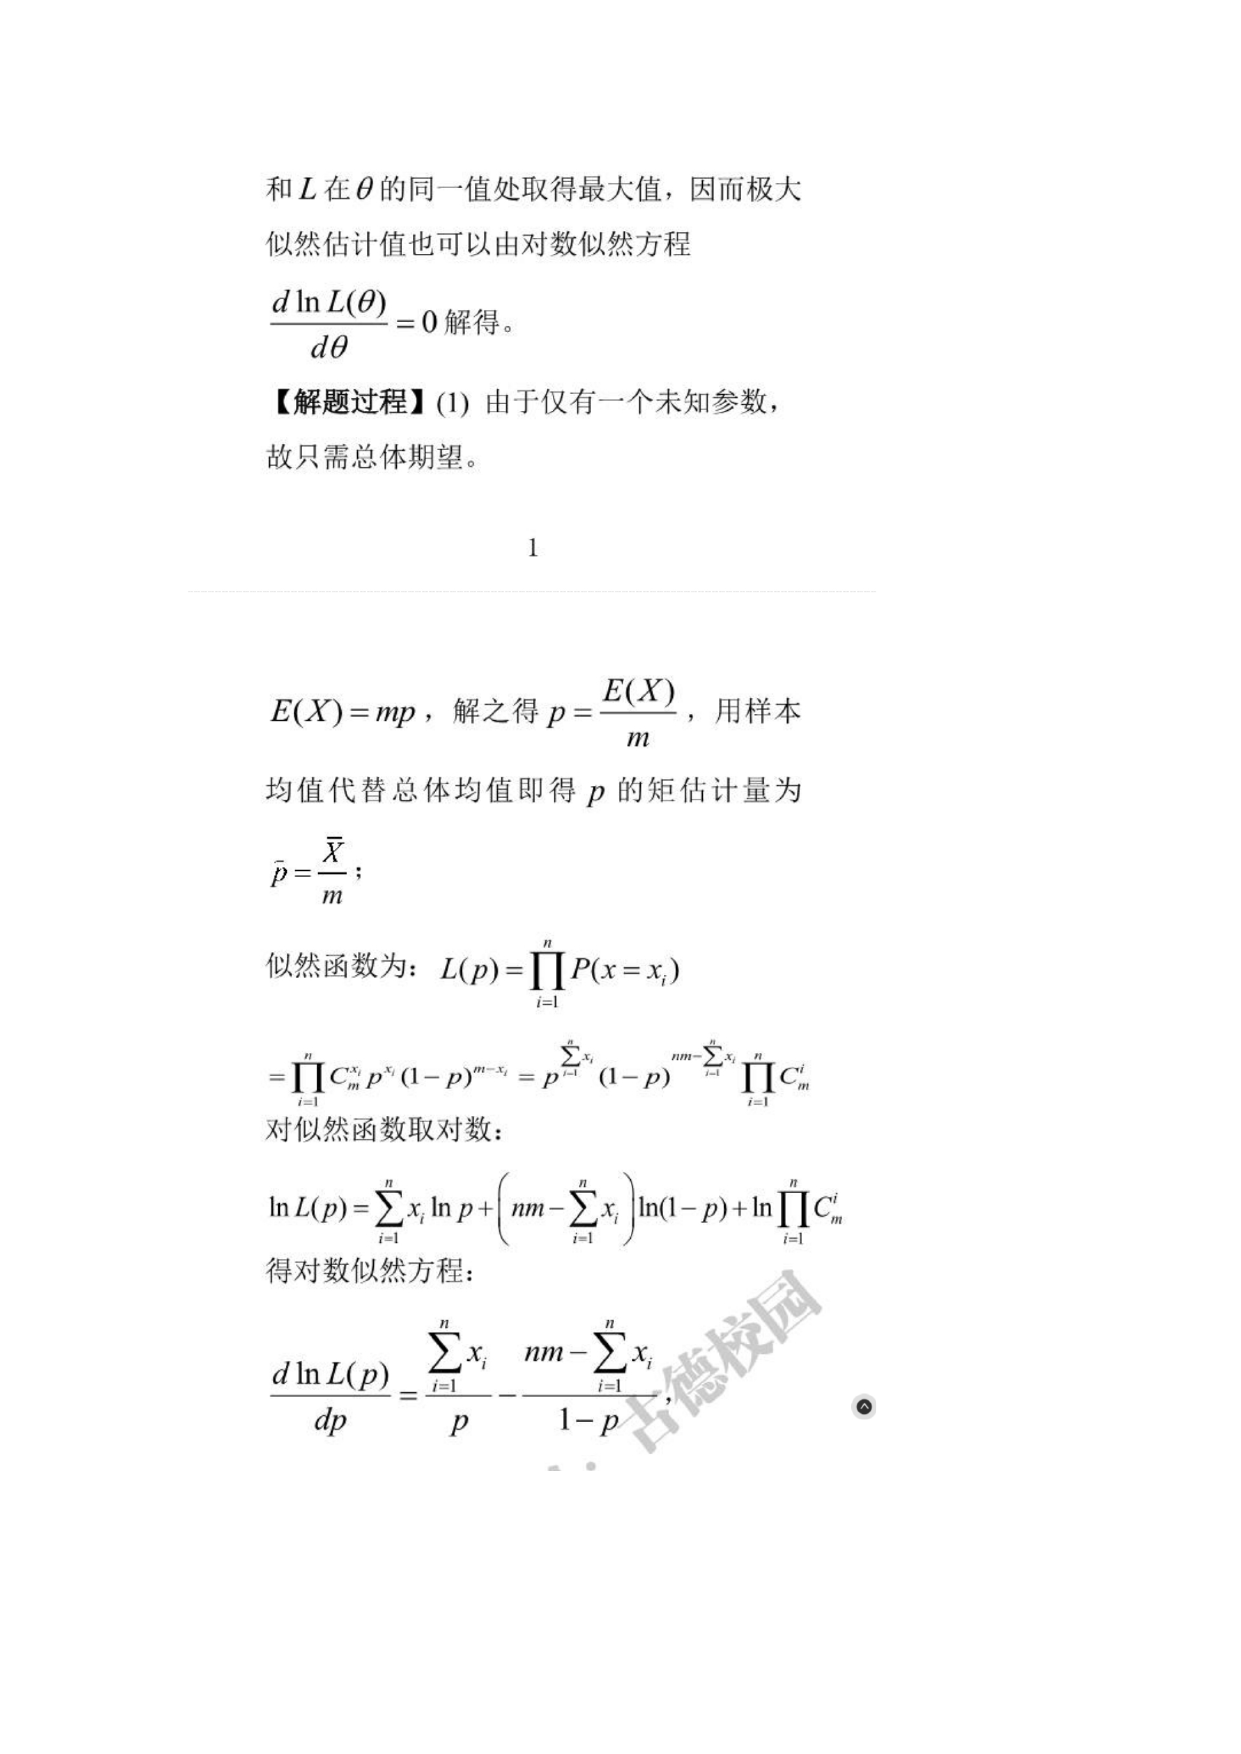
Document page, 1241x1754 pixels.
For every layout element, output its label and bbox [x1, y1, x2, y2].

picture [187, 162, 877, 1471]
